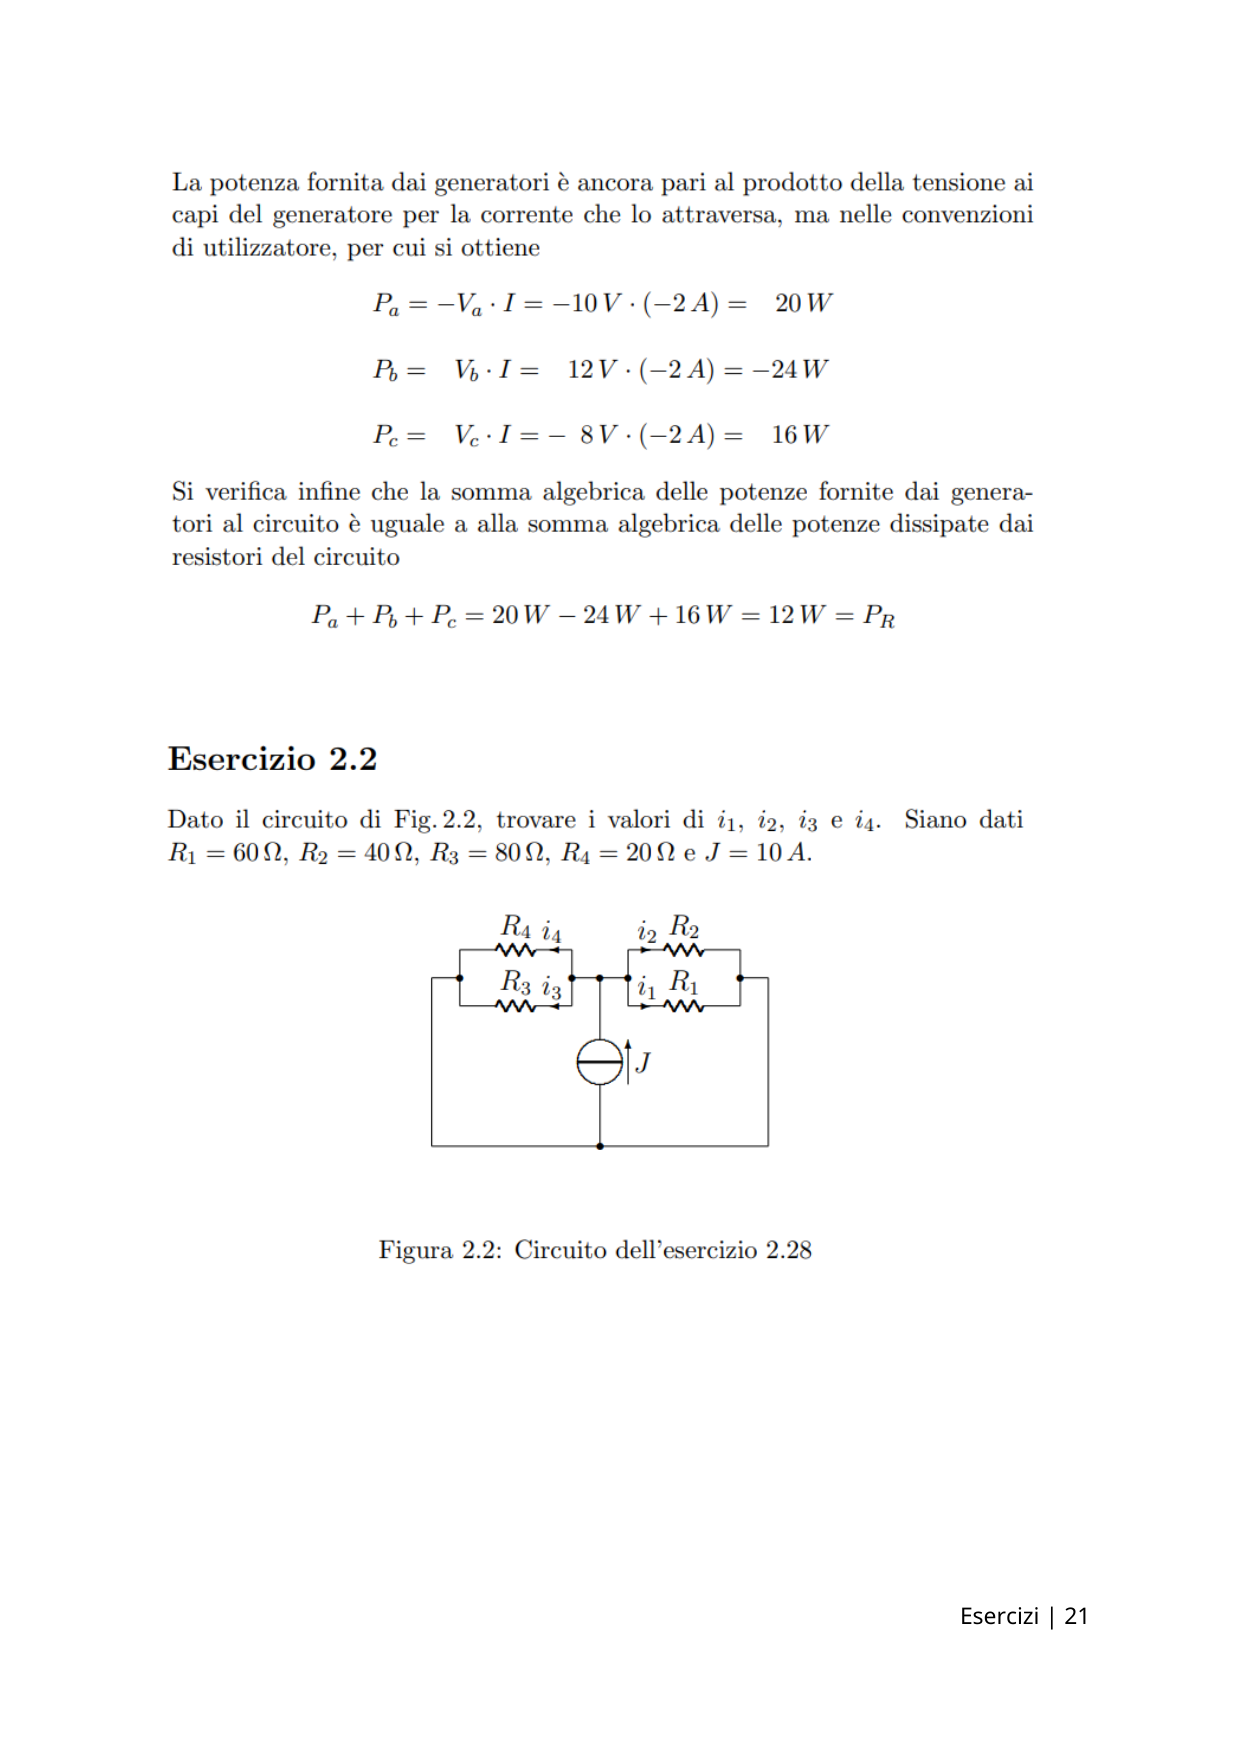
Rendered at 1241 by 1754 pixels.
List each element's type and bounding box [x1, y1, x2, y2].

picture [150, 150, 1091, 661]
picture [150, 730, 1091, 1290]
